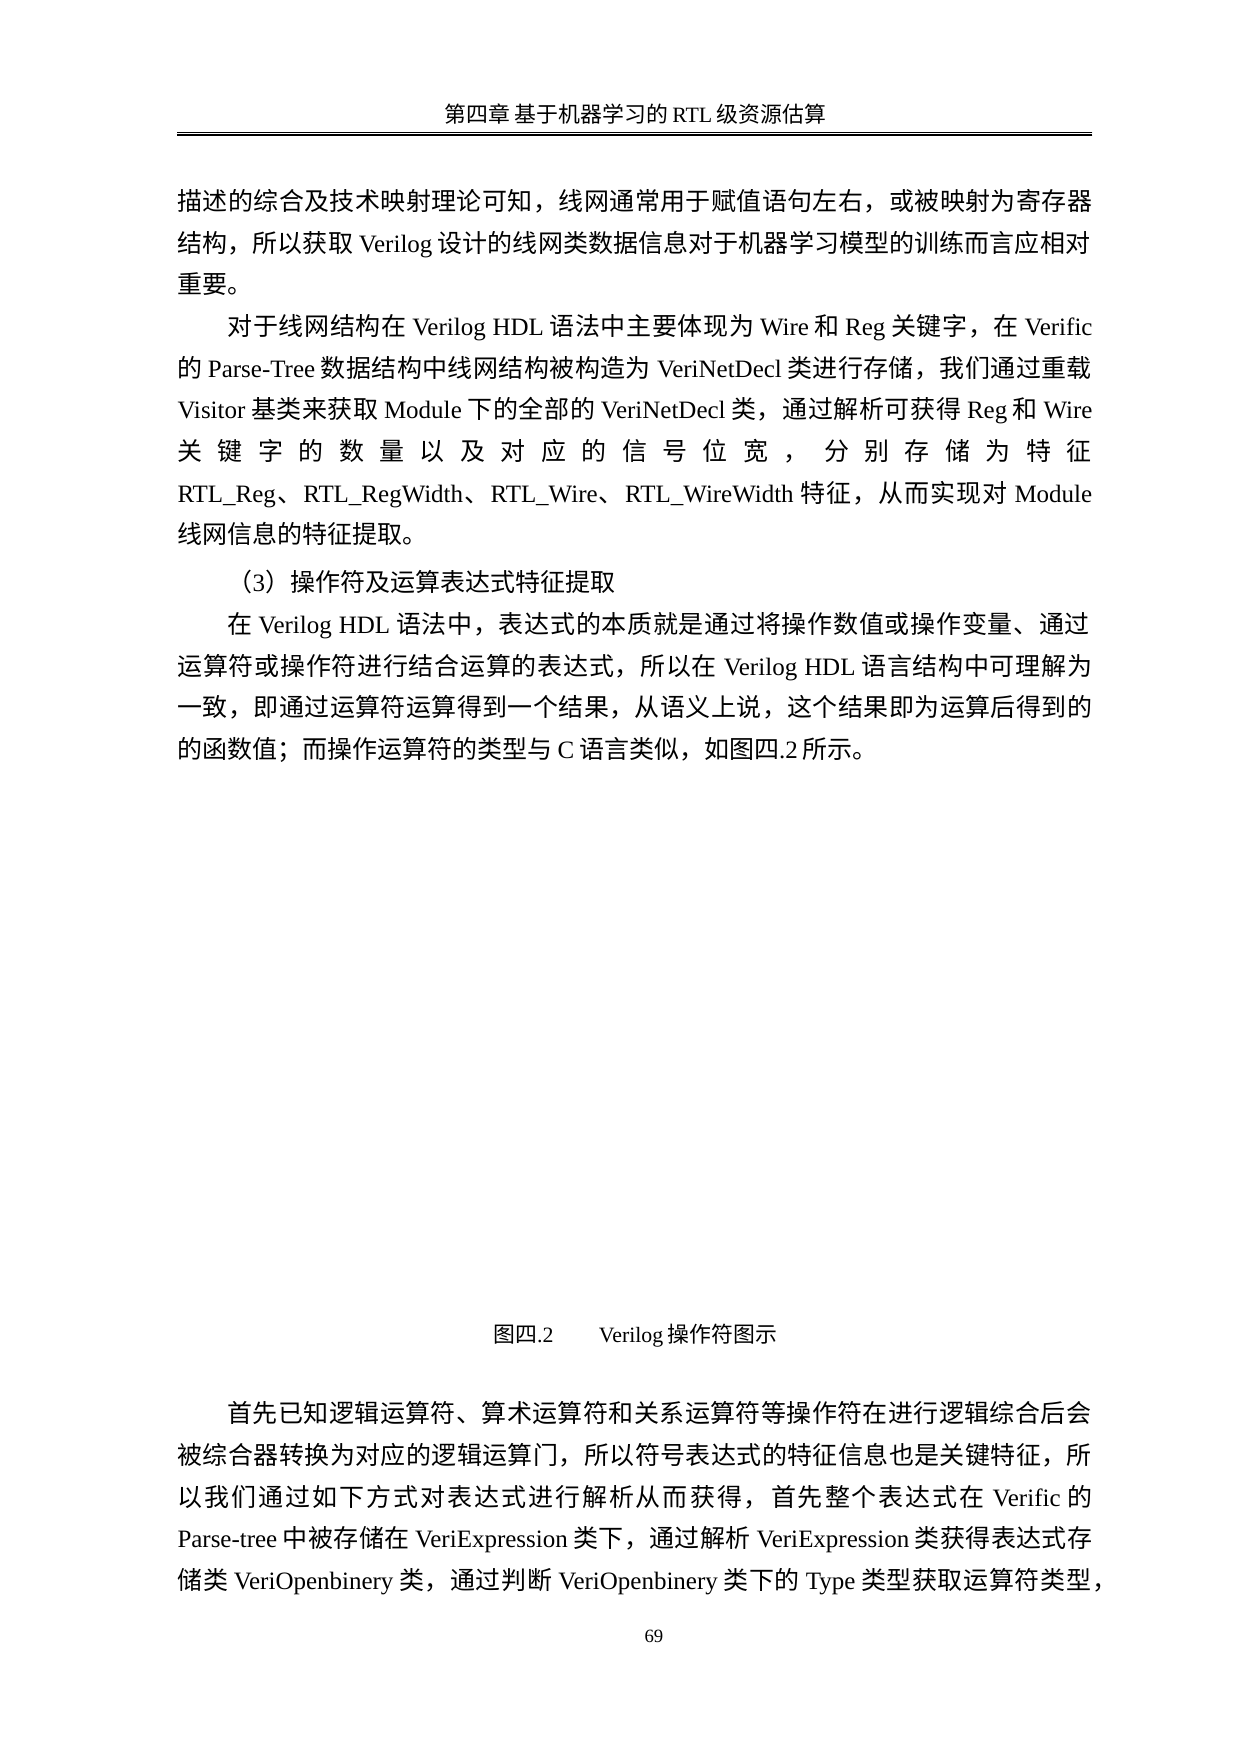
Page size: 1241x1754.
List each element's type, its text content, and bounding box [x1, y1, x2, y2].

text （3）操作符及运算表达式特征提取 [177, 558, 1092, 600]
text 对于线网结构在Verilog HDL语法中主要体现为Wire和Reg关键字，在Verific的Parse-Tree数据结构中线网结构被构造为VeriNetDecl类进行存储，我们通过重载Visitor基类来获取Module下的全部的VeriNetDecl类，通过解析可获得Reg和Wire关键字的数量以及对应的信号位宽，分别存储为特征RTL_Reg、RTL_RegWidth、RTL_Wire、RTL_WireWidth特征，从而实现对Module线网信息的特征提取。 [177, 302, 1092, 552]
text Verilog操作符图示 [177, 1317, 1092, 1348]
text Verilog VHDL线网类型语法在RTL级描述中也是很重要的存在，基于第二章中描述的综合及技术映射理论可知，线网通常用于赋值语句左右，或被映射为寄存器结构，所以获取Verilog设计的线网类数据信息对于机器学习模型的训练而言应相对重要。 [177, 177, 1092, 302]
text 在Verilog HDL语法中，表达式的本质就是通过将操作数值或操作变量、通过运算符或操作符进行结合运算的表达式，所以在Verilog HDL语言结构中可理解为一致，即通过运算符运算得到一个结果，从语义上说，这个结果即为运算后得到的的函数值；而操作运算符的类型与C语言类似，如图4.2所示。 [177, 600, 1092, 767]
